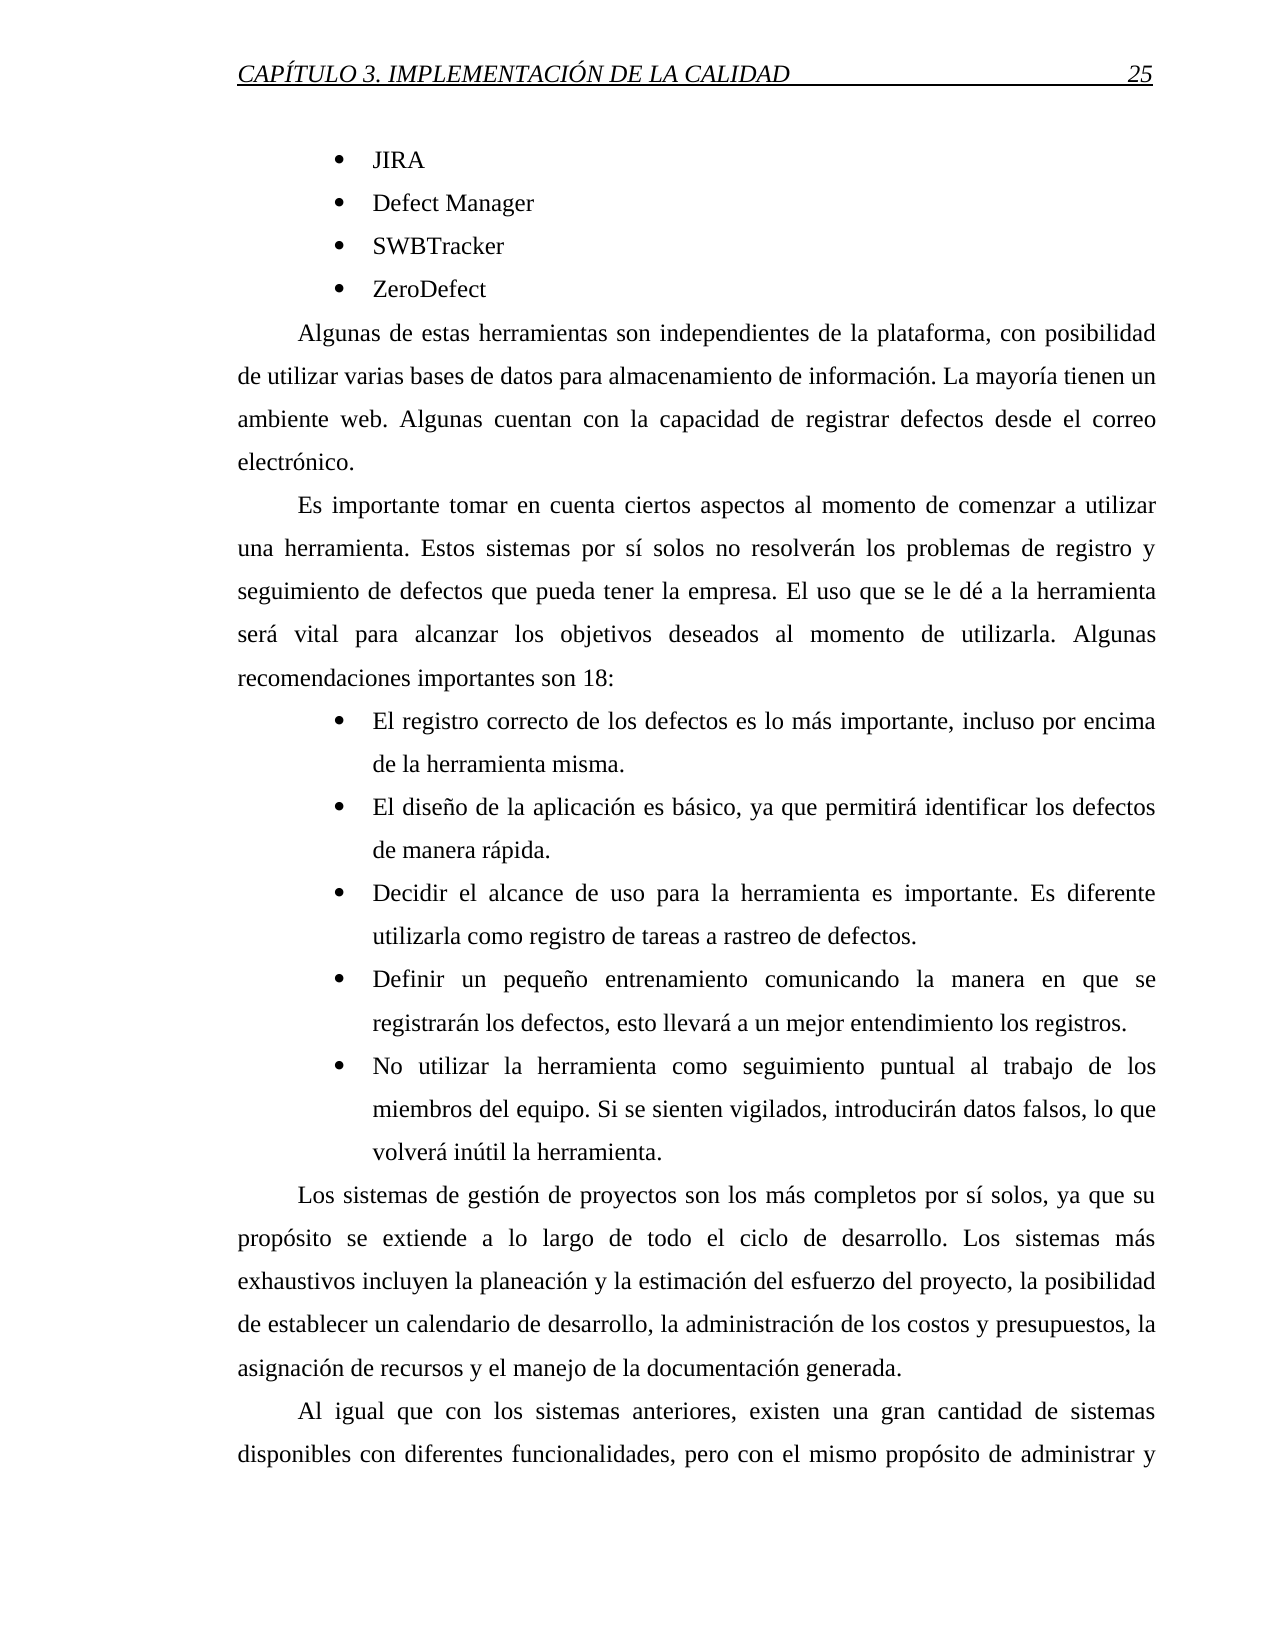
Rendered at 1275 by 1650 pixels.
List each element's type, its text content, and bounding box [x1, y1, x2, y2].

list ZeroDefect [335, 274, 1157, 303]
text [237, 1396, 1157, 1468]
list Decidir el alcance de uso para la herramienta es importante. Es diferente utilizarla como registro de tareas a rastreo de defectos. [335, 878, 1157, 950]
text Algunas de estas herramientas son independientes de la plataforma, con posibilidad de utilizar varias bases de datos para almacenamiento de información. La mayoría tienen un ambiente web. Algunas cuentan con la capacidad de registrar defectos desde el correo electrónico. [237, 318, 1157, 476]
list JIRA [335, 145, 1157, 174]
text Los sistemas de gestión de proyectos son los más completos por sí solos, ya que su propósito se extiende a lo largo de todo el ciclo de desarrollo. Los sistemas más exhaustivos incluyen la planeación y la estimación del esfuerzo del proyecto, la posibilidad de establecer un calendario de desarrollo, la administración de los costos y presupuestos, la asignación de recursos y el manejo de la documentación generada. [237, 1180, 1157, 1381]
list El diseño de la aplicación es básico, ya que permitirá identificar los defectos de manera rápida. [335, 792, 1157, 864]
text Es importante tomar en cuenta ciertos aspectos al momento de comenzar a utilizar una herramienta. Estos sistemas por sí solos no resolverán los problemas de registro y seguimiento de defectos que pueda tener la empresa. El uso que se le dé a la herramienta será vital para alcanzar los objetivos deseados al momento de utilizarla. Algunas recomendaciones importantes son : [237, 490, 1157, 691]
list No utilizar la herramienta como seguimiento puntual al trabajo de los miembros del equipo. Si se sienten vigilados, introducirán datos falsos, lo que volverá inútil la herramienta. [335, 1051, 1157, 1166]
list SWBTracker [335, 231, 1157, 260]
list El registro correcto de los defectos es lo más importante, incluso por encima de la herramienta misma. [335, 706, 1157, 778]
list Definir un pequeño entrenamiento comunicando la manera en que se registrarán los defectos, esto llevará a un mejor entendimiento los registros. [335, 964, 1157, 1036]
list Defect Manager [335, 188, 1157, 217]
